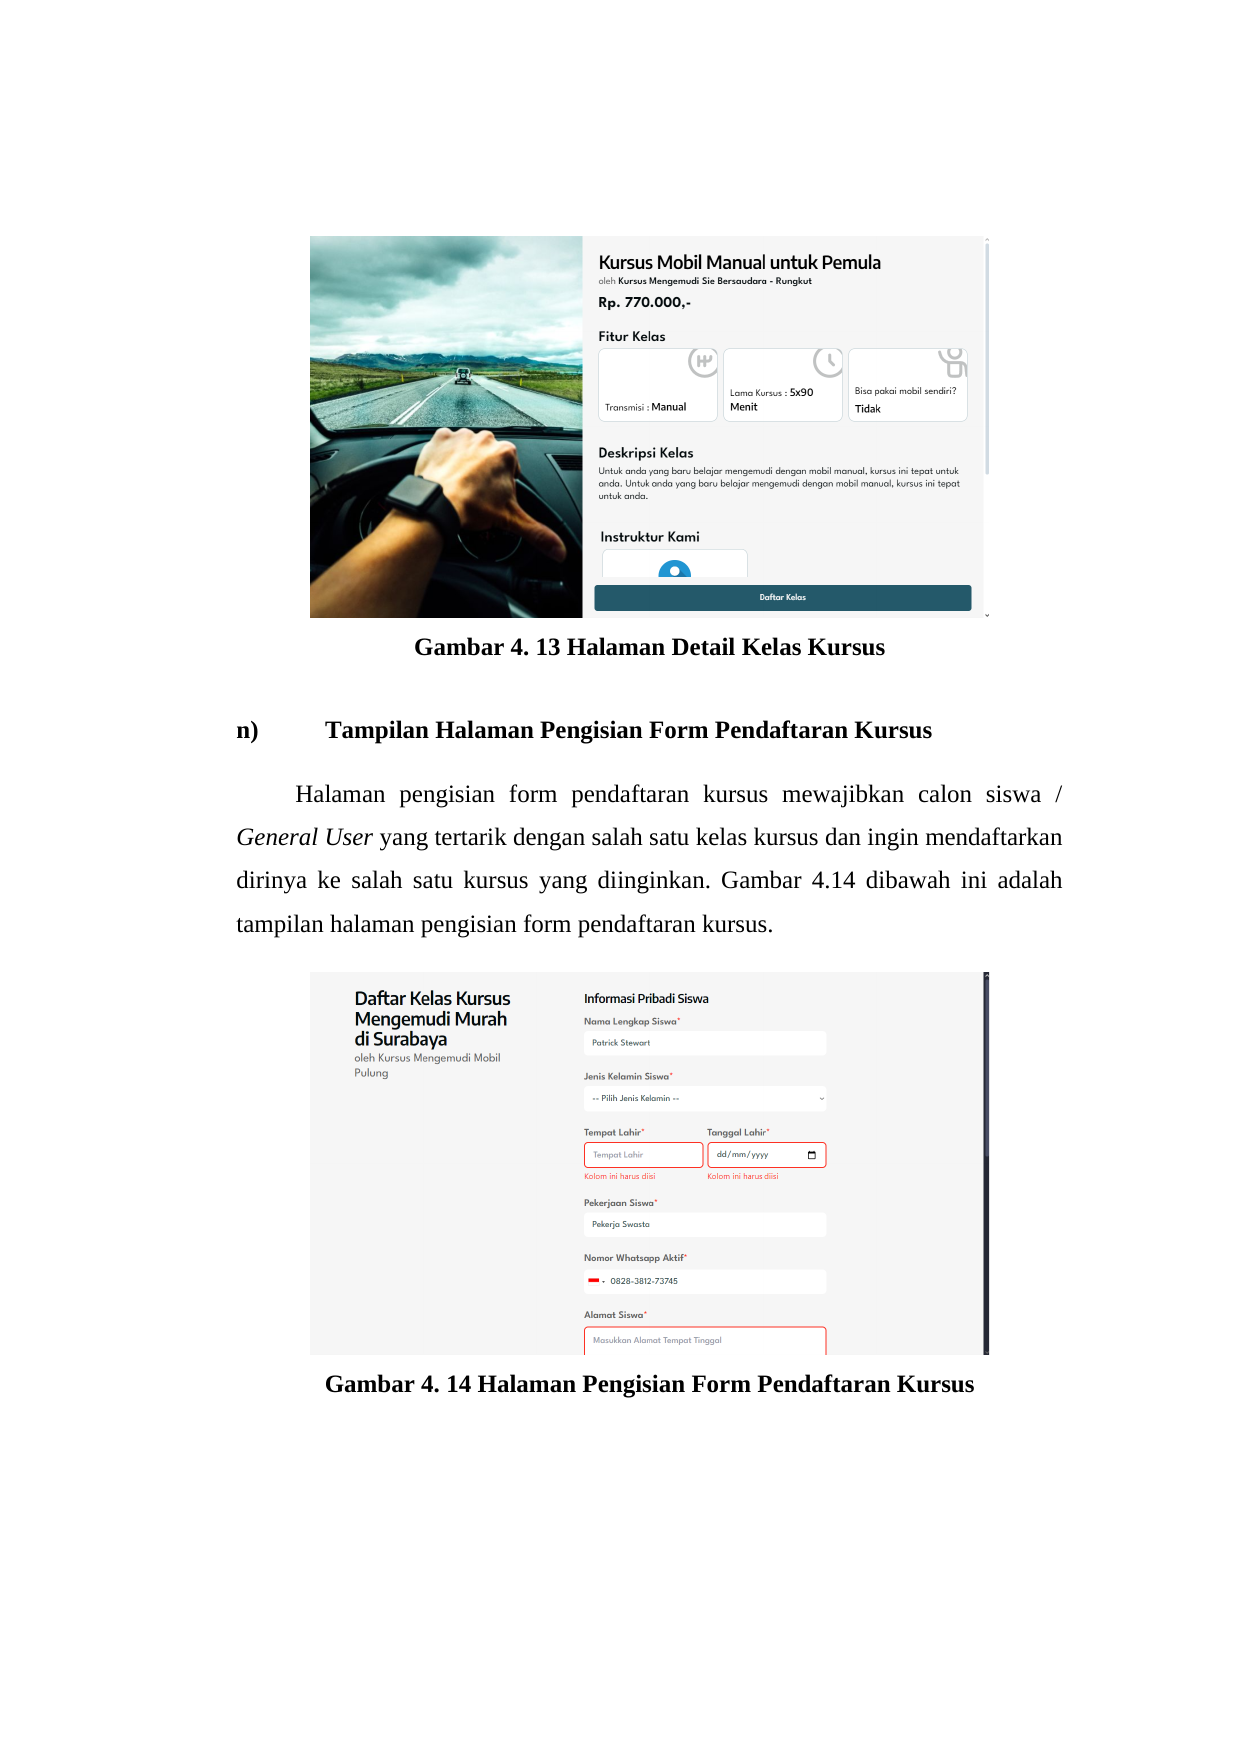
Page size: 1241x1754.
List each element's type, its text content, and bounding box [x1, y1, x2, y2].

text Halaman pengisian form pendaftaran kursus mewajibkan calon siswa / General User yang tertarik dengan salah satu kelas kursus dan ingin mendaftarkan dirinya ke salah satu kursus yang diinginkan. Gambar 4.14 dibawah ini adalah tampilan halaman pengisian form pendaftaran kursus. [236, 779, 1063, 937]
picture [310, 236, 990, 618]
subtitle Tampilan Halaman Pengisian Form Pendaftaran Kursus [236, 715, 1063, 744]
picture [310, 972, 990, 1355]
